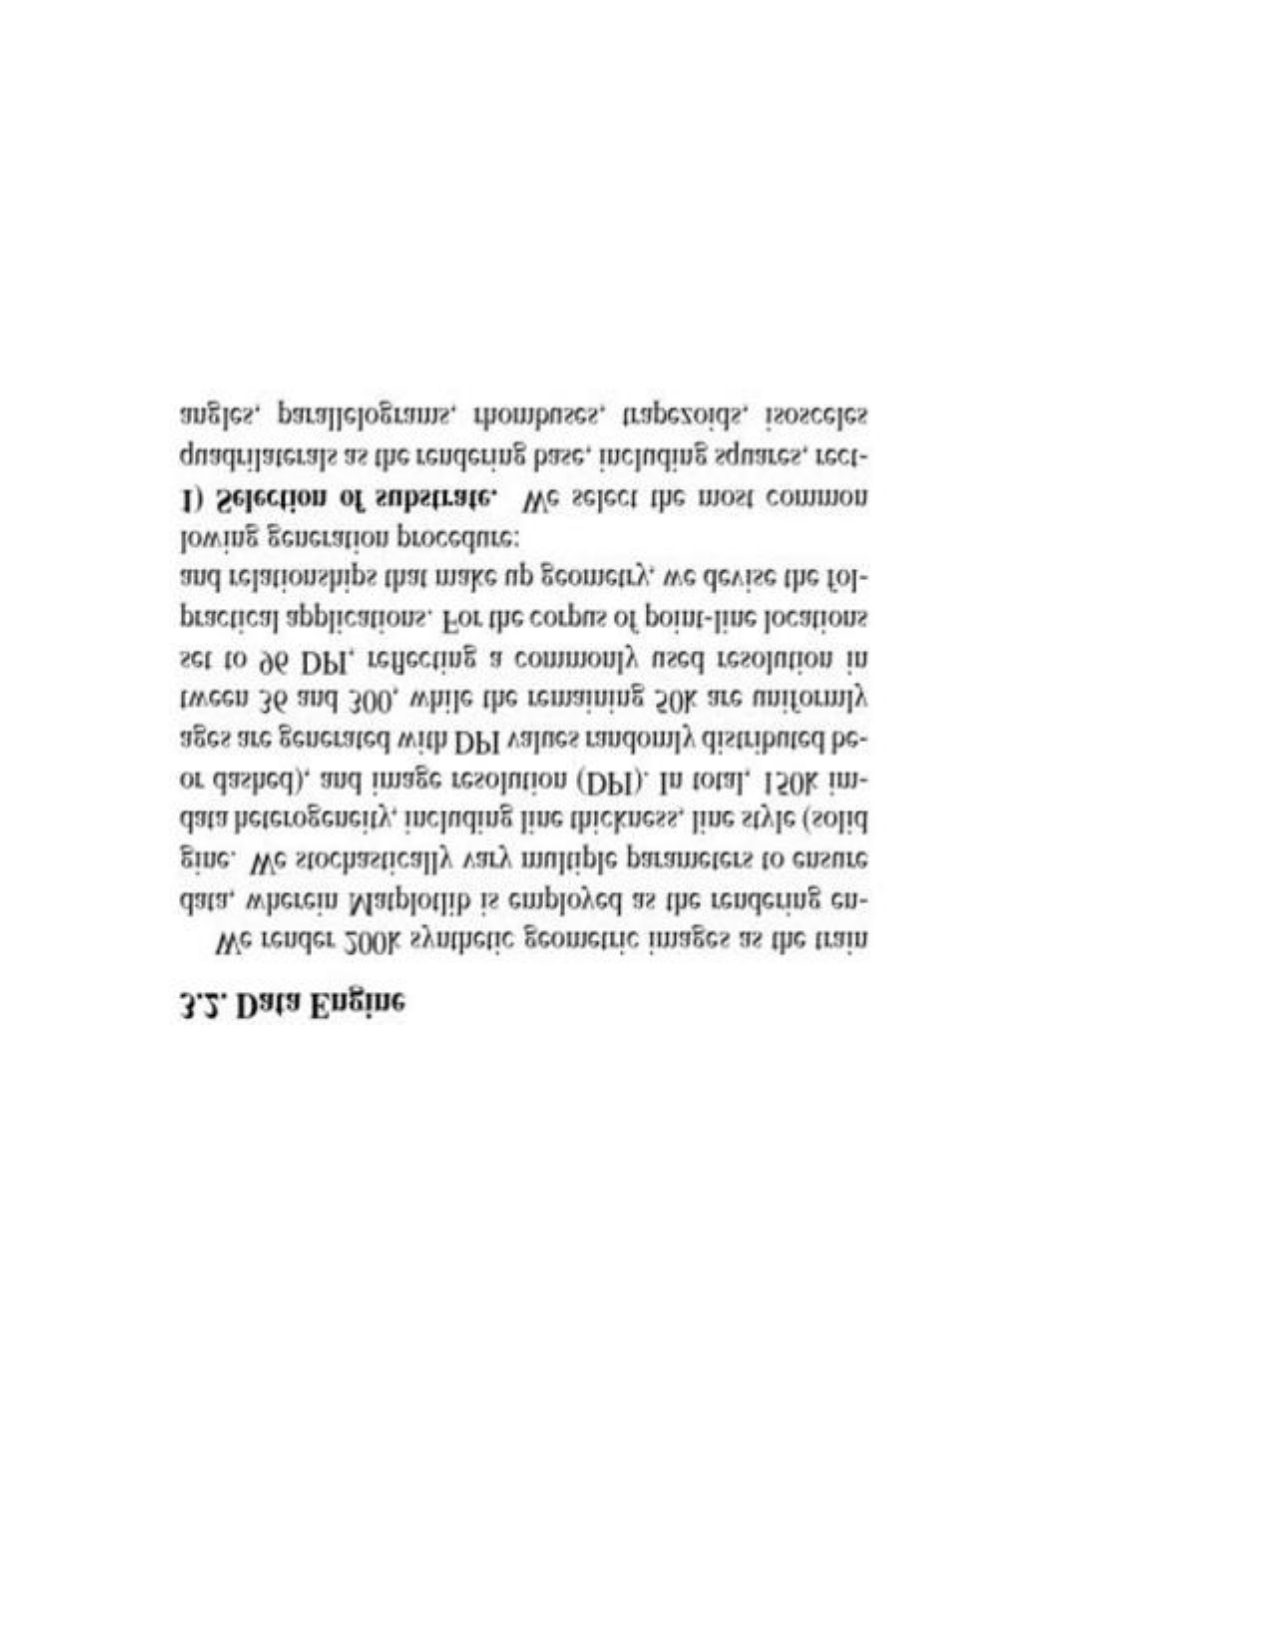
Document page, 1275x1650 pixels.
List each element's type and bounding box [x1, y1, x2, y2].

picture [168, 150, 1044, 1025]
